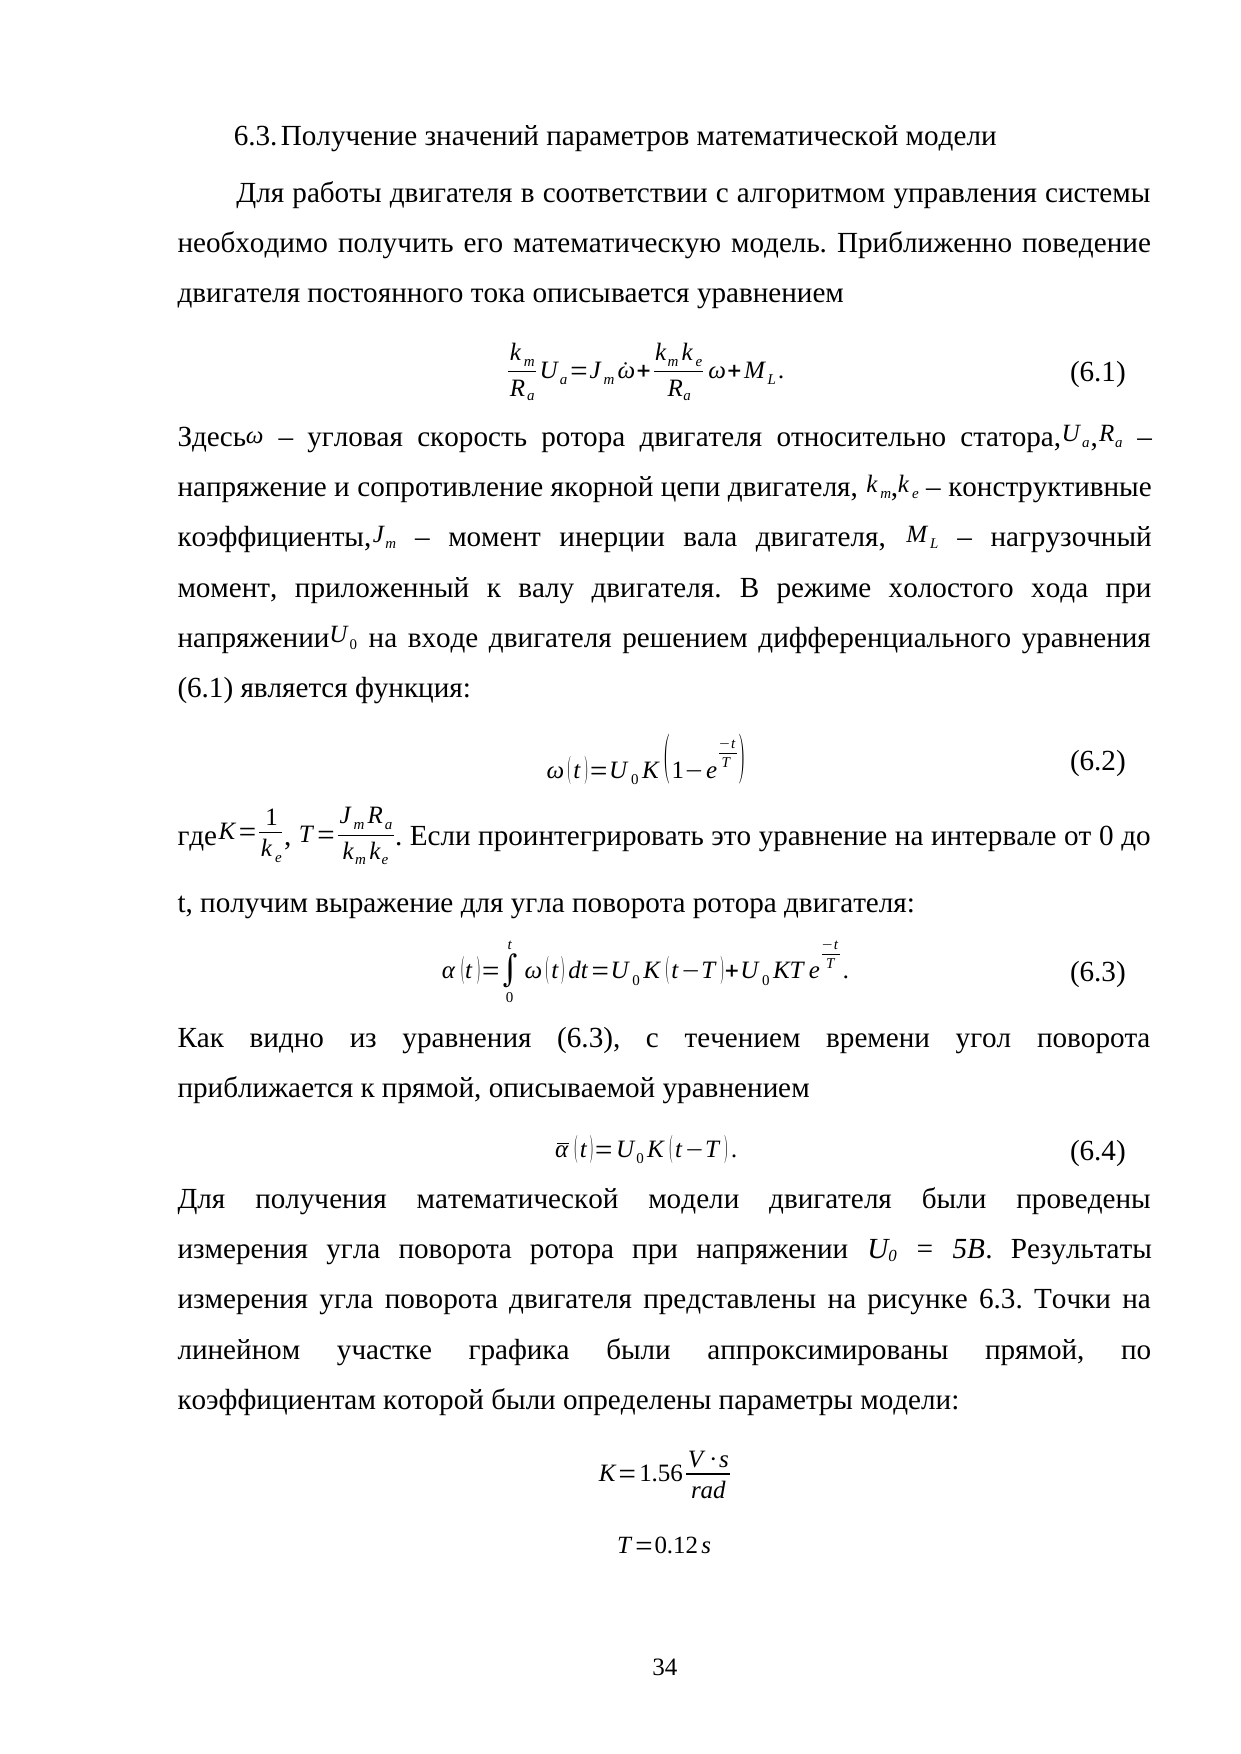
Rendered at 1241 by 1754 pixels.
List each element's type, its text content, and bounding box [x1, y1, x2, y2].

text Для получения математической модели двигателя были проведены измерения угла поворота ротора при напряжении U0 = 5В. Результаты измерения угла поворота двигателя представлены на рисунке 6.3. Точки на линейном участке графика были аппроксимированы прямой, по коэффициентам которой были определены параметры модели: [177, 1181, 1152, 1416]
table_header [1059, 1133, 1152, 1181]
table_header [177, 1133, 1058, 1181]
text Здесь – угловая скорость ротора двигателя относительно статора,, – напряжение и сопротивление якорной цепи двигателя, , – конструктивные коэффициенты, – момент инерции вала двигателя, – нагрузочный момент, приложенный к валу двигателя. В режиме холостого хода при напряжении на входе двигателя решением дифференциального уравнения (6.1) является функция: [177, 419, 1152, 704]
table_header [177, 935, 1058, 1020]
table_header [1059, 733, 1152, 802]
text Как видно из уравнения (6.3), с течением времени угол поворота приближается к прямой, описываемой уравнением [177, 1020, 1152, 1104]
subtitle Получение значений параметров математической модели [233, 118, 1152, 152]
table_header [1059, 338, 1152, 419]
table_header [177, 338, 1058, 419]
text где, . Если проинтегрировать это уравнение на интервале от 0 до t, получим выражение для угла поворота ротора двигателя: [177, 802, 1152, 918]
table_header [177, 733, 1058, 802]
text Для работы двигателя в соответствии с алгоритмом управления системы необходимо получить его математическую модель. Приближенно поведение двигателя постоянного тока описывается уравнением [177, 175, 1152, 309]
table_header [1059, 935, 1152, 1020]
